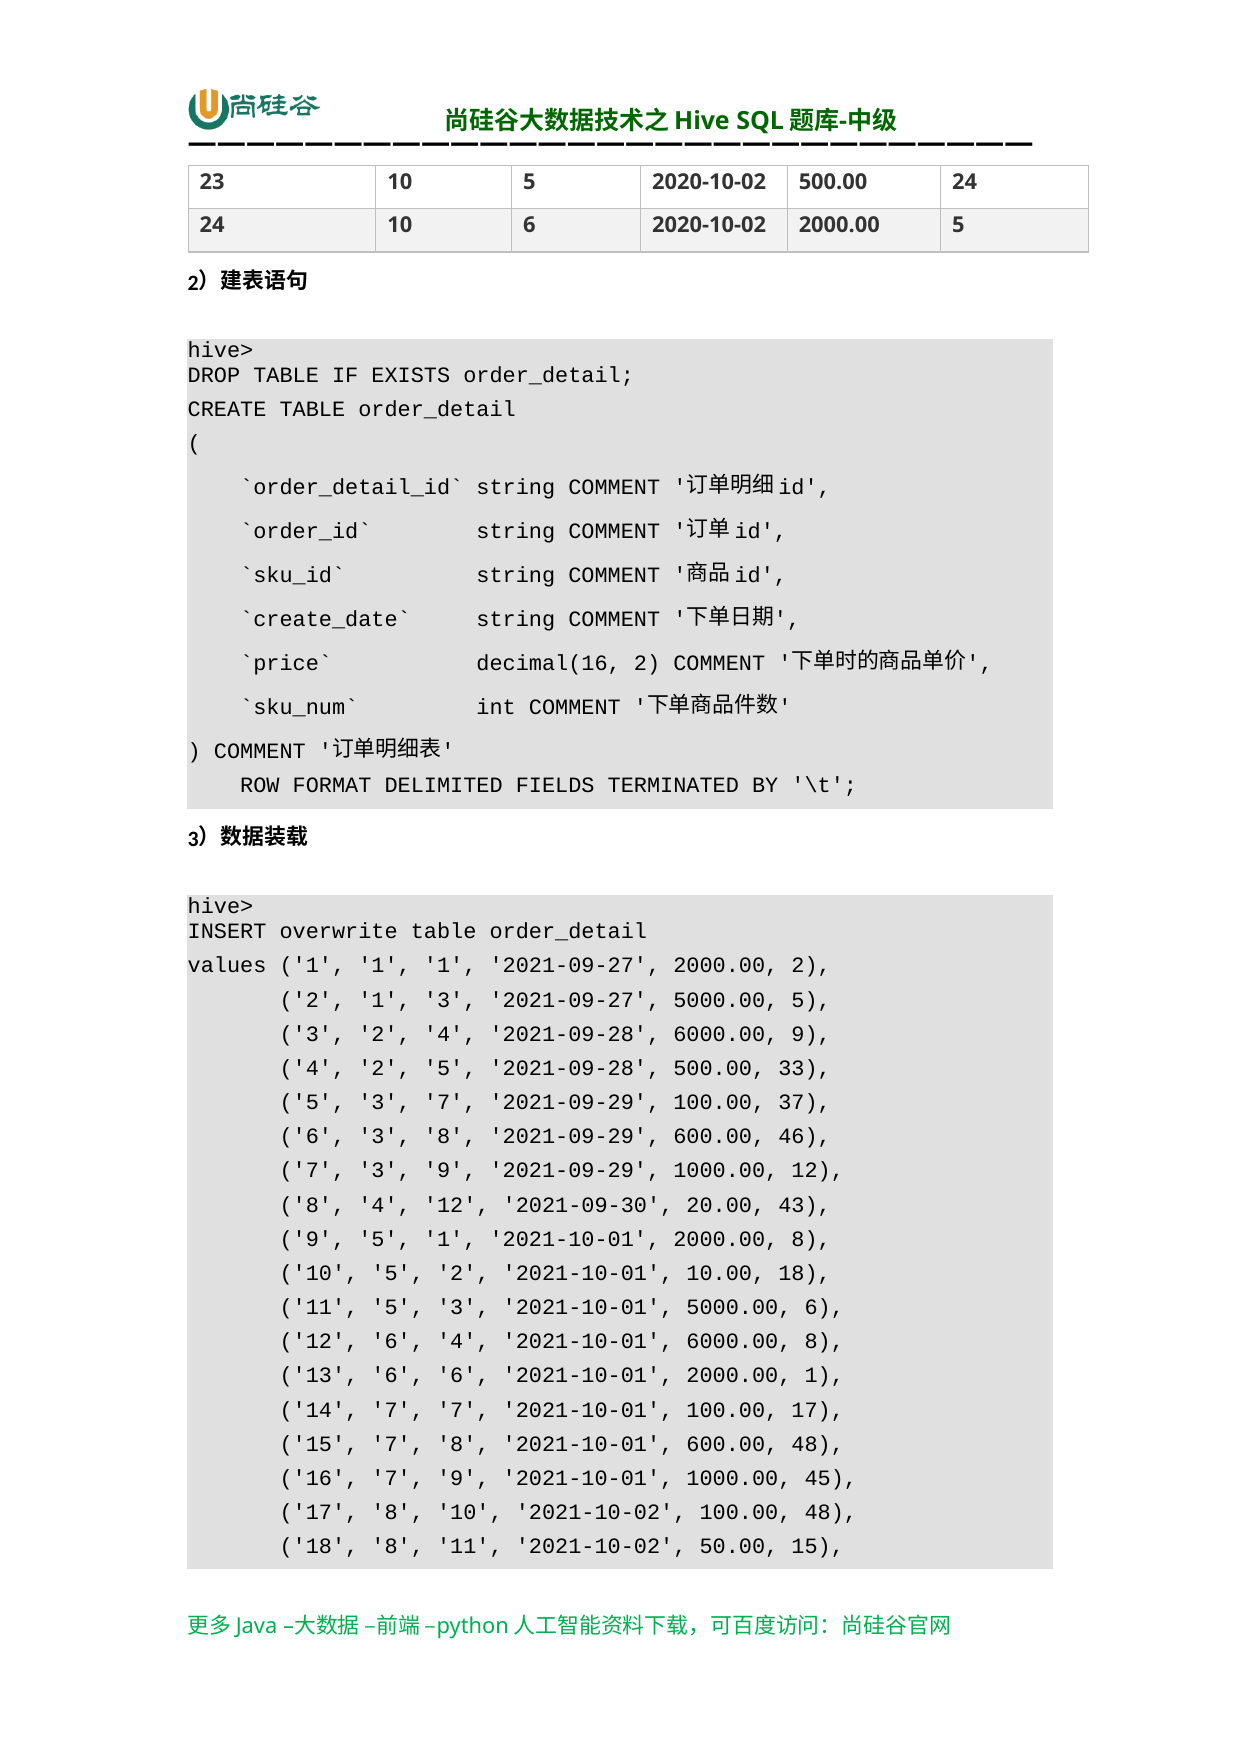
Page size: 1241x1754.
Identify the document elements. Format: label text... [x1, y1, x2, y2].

text 2）建表语句 [187, 252, 1053, 317]
text `create_date` string COMMENT '下单日期', [187, 599, 1053, 643]
text `sku_id` string COMMENT '商品id', [187, 555, 1053, 599]
table_cell 2020-10-02 [641, 209, 787, 251]
text `sku_num` int COMMENT '下单商品件数' [187, 687, 1053, 731]
table_cell 24 [941, 166, 1088, 208]
text hive> [187, 339, 1053, 364]
text ('13', '6', '6', '2021-10-01', 2000.00, 1), [187, 1364, 1053, 1399]
table_cell 10 [376, 209, 511, 251]
text ) COMMENT '订单明细表' [187, 731, 1053, 774]
text ('5', '3', '7', '2021-09-29', 100.00, 37), [187, 1091, 1053, 1125]
text `price` decimal(16, 2) COMMENT '下单时的商品单价', [187, 643, 1053, 687]
text ('17', '8', '10', '2021-10-02', 100.00, 48), [187, 1501, 1053, 1535]
text ( [187, 433, 1053, 467]
table_cell 6 [512, 209, 640, 251]
text CREATE TABLE order_detail [187, 398, 1053, 433]
text ROW FORMAT DELIMITED FIELDS TERMINATED BY '\t'; [187, 774, 1053, 809]
table_cell 23 [189, 166, 375, 208]
text ('11', '5', '3', '2021-10-01', 5000.00, 6), [187, 1296, 1053, 1330]
text ('2', '1', '3', '2021-09-27', 5000.00, 5), [187, 989, 1053, 1023]
table_cell 500.00 [788, 166, 940, 208]
text ('12', '6', '4', '2021-10-01', 6000.00, 8), [187, 1330, 1053, 1364]
text `order_id` string COMMENT '订单id', [187, 511, 1053, 555]
text ('9', '5', '1', '2021-10-01', 2000.00, 8), [187, 1228, 1053, 1262]
table_cell 24 [189, 209, 375, 251]
text `order_detail_id` string COMMENT '订单明细id', [187, 467, 1053, 511]
text ('8', '4', '12', '2021-09-30', 20.00, 43), [187, 1194, 1053, 1228]
text ('18', '8', '11', '2021-10-02', 50.00, 15), [187, 1535, 1053, 1569]
table_cell 2000.00 [788, 209, 940, 251]
text ('7', '3', '9', '2021-09-29', 1000.00, 12), [187, 1159, 1053, 1194]
table_cell 10 [376, 166, 511, 208]
text 3）数据装载 [187, 809, 1053, 874]
text ('15', '7', '8', '2021-10-01', 600.00, 48), [187, 1433, 1053, 1467]
text hive> [187, 895, 1053, 920]
text values ('1', '1', '1', '2021-09-27', 2000.00, 2), [187, 954, 1053, 989]
text ('4', '2', '5', '2021-09-28', 500.00, 33), [187, 1057, 1053, 1091]
table_cell 2020-10-02 [641, 166, 787, 208]
text ('3', '2', '4', '2021-09-28', 6000.00, 9), [187, 1023, 1053, 1057]
text INSERT overwrite table order_detail [187, 920, 1053, 954]
text ('14', '7', '7', '2021-10-01', 100.00, 17), [187, 1399, 1053, 1433]
table_cell 5 [941, 209, 1088, 251]
text DROP TABLE IF EXISTS order_detail; [187, 364, 1053, 398]
table_cell 5 [512, 166, 640, 208]
text ('16', '7', '9', '2021-10-01', 1000.00, 45), [187, 1467, 1053, 1501]
text ('10', '5', '2', '2021-10-01', 10.00, 18), [187, 1262, 1053, 1296]
text ('6', '3', '8', '2021-09-29', 600.00, 46), [187, 1125, 1053, 1159]
